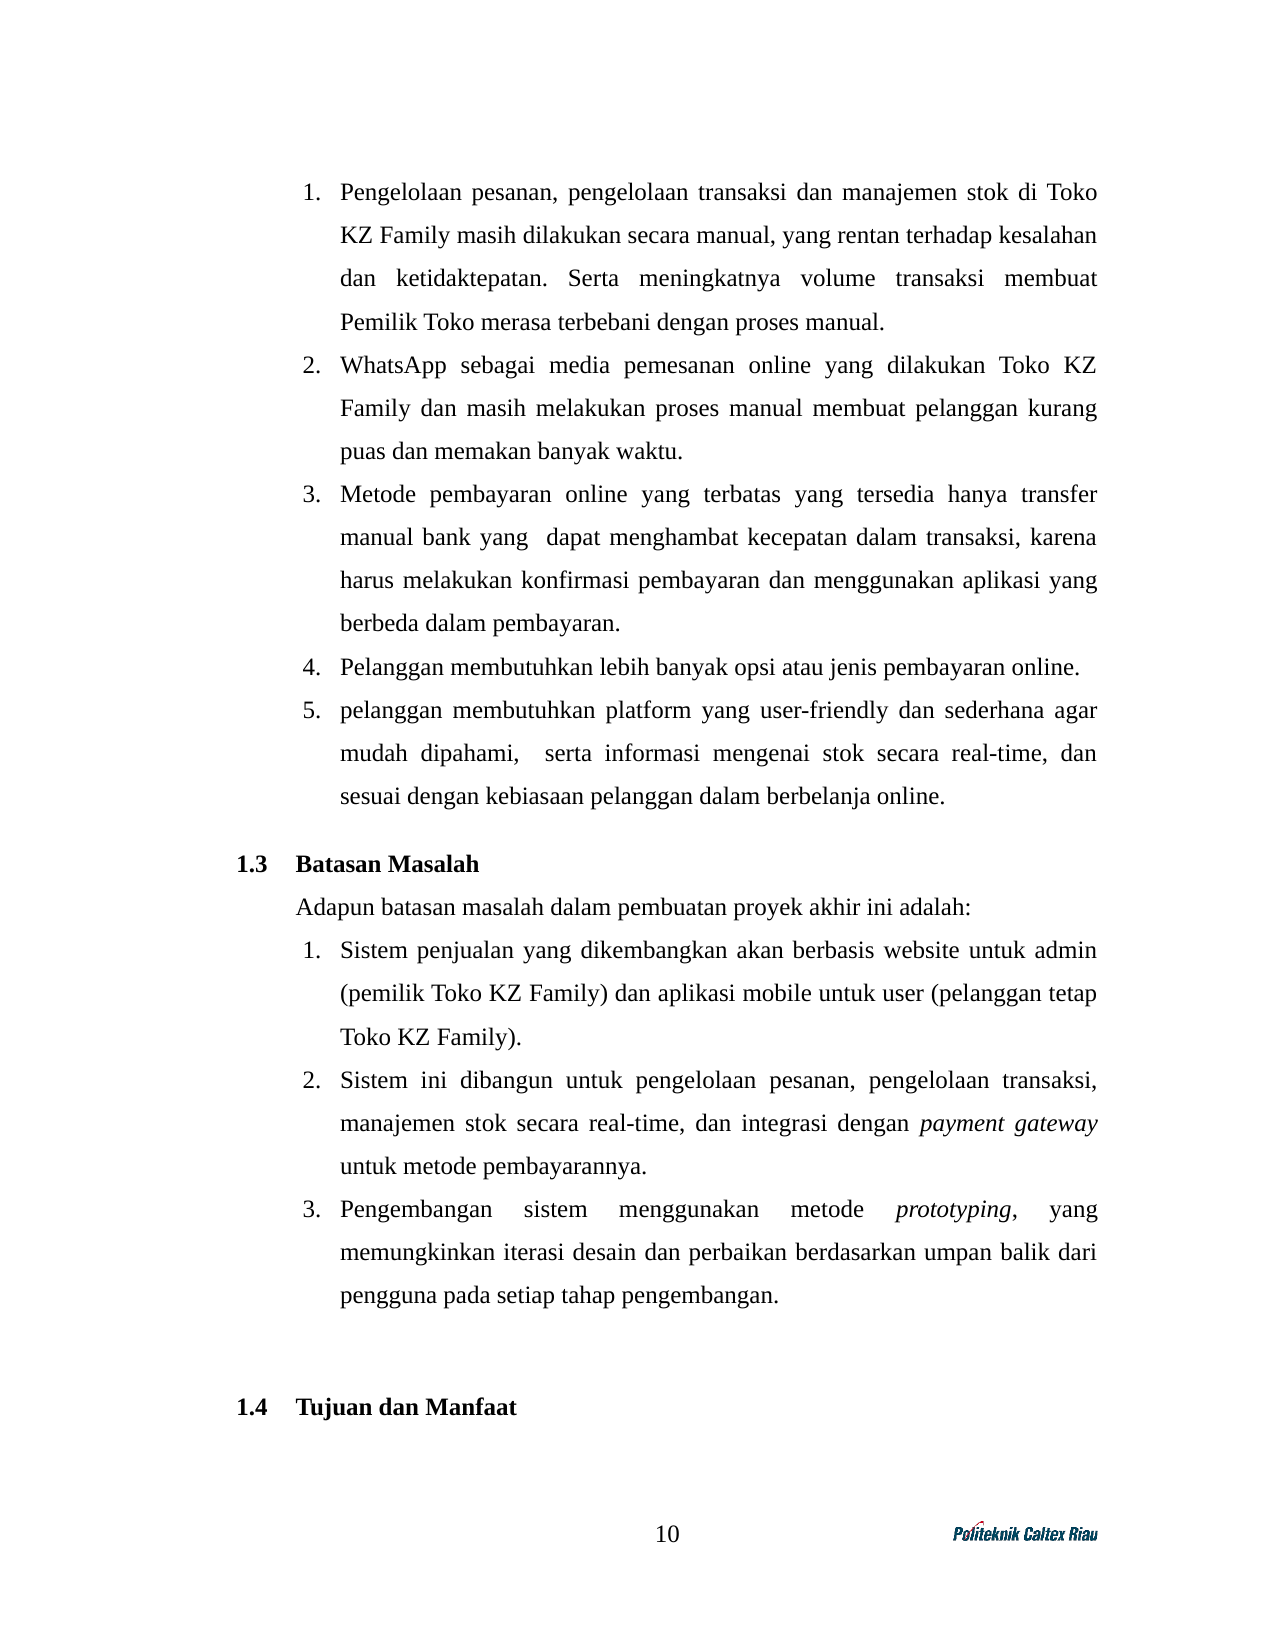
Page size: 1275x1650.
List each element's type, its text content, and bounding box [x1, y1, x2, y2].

subtitle 1.3 Batasan Masalah [236, 849, 1098, 878]
list Sistem penjualan yang dikembangkan akan berbasis website untuk admin (pemilik Toko KZ Family) dan aplikasi mobile untuk user (pelanggan tetap Toko KZ Family). [302, 935, 1098, 1050]
list Pengelolaan pesanan, pengelolaan transaksi dan manajemen stok di Toko KZ Family masih dilakukan secara manual, yang rentan terhadap kesalahan dan ketidaktepatan. Serta meningkatnya volume transaksi membuat Pemilik Toko merasa terbebani dengan proses manual. [302, 177, 1098, 335]
list WhatsApp sebagai media pemesanan online yang dilakukan Toko KZ Family dan masih melakukan proses manual membuat pelanggan kurang puas dan memakan banyak waktu. [302, 350, 1098, 465]
list Pelanggan membutuhkan lebih banyak opsi atau jenis pembayaran online. [302, 652, 1098, 680]
list Metode pembayaran online yang terbatas yang tersedia hanya transfer manual bank yang dapat menghambat kecepatan dalam transaksi, karena harus melakukan konfirmasi pembayaran dan menggunakan aplikasi yang berbeda dalam pembayaran. [302, 479, 1098, 637]
subtitle 1.4 Tujuan dan Manfaat [236, 1392, 1098, 1420]
picture [951, 1521, 1098, 1543]
list Pengembangan sistem menggunakan metode prototyping, yang memungkinkan iterasi desain dan perbaikan berdasarkan umpan balik dari pengguna pada setiap tahap pengembangan. [302, 1194, 1098, 1309]
list pelanggan membutuhkan platform yang user-friendly dan sederhana agar mudah dipahami, serta informasi mengenai stok secara real-time, dan sesuai dengan kebiasaan pelanggan dalam berbelanja online. [302, 695, 1098, 810]
text Adapun batasan masalah dalam pembuatan proyek akhir ini adalah: [236, 892, 1098, 921]
list Sistem ini dibangun untuk pengelolaan pesanan, pengelolaan transaksi, manajemen stok secara real-time, dan integrasi dengan payment gateway untuk metode pembayarannya. [302, 1065, 1098, 1180]
